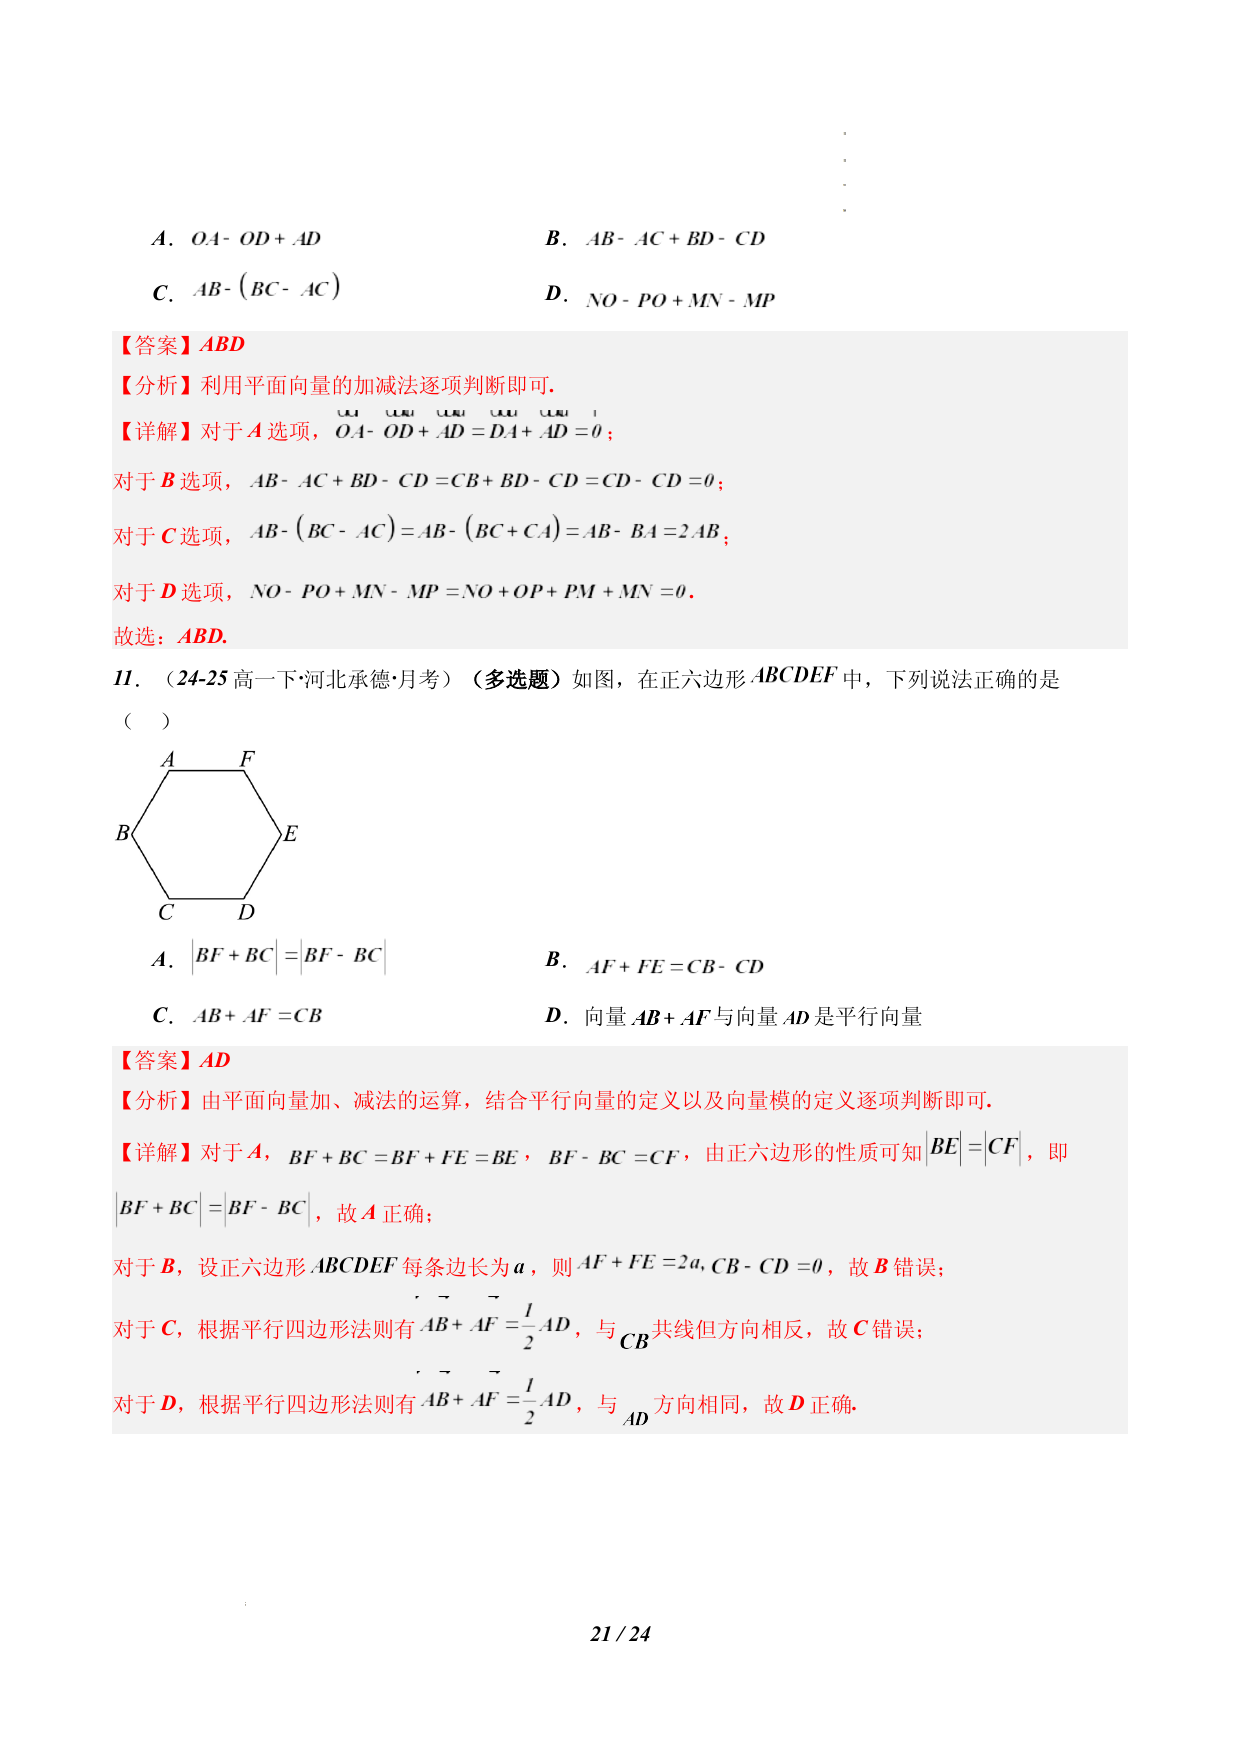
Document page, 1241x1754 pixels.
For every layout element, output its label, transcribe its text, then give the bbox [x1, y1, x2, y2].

text 【答案】ABD [112, 331, 1128, 357]
text 对于D，根据平行四边形法则有，与方向相同，故D正确. [112, 1372, 1128, 1434]
text 【分析】由平面向量加、减法的运算，结合平行向量的定义以及向量模的定义逐项判断即可. [112, 1086, 1128, 1113]
text 对于C选项，； [112, 511, 1128, 559]
text 【分析】利用平面向量的加减法逐项判断即可. [112, 371, 1128, 398]
text A． B． [152, 219, 1128, 255]
text 对于C，根据平行四边形法则有，与共线但方向相反，故C错误； [112, 1297, 1128, 1358]
text 对于B选项，； [112, 462, 1128, 497]
picture [112, 748, 300, 922]
text A． B． [152, 935, 1128, 983]
text C． D． [152, 269, 1128, 317]
text 对于B，设正六边形每条边长为，则，故B错误； [112, 1249, 1128, 1283]
text 11．（24-25高一下·河北承德·月考）（多选题）如图，在正六边形中，下列说法正确的是（ ） [112, 662, 1128, 734]
text 故选：ABD. [112, 622, 1128, 649]
text 【详解】对于A，，，由正六边形的性质可知，即，故A正确； [112, 1126, 1128, 1236]
text 【详解】对于A选项，； [112, 411, 1128, 448]
text C． D．向量与向量是平行向量 [152, 997, 1128, 1033]
text 【答案】AD [112, 1046, 1128, 1073]
text 对于D选项，. [112, 573, 1128, 608]
